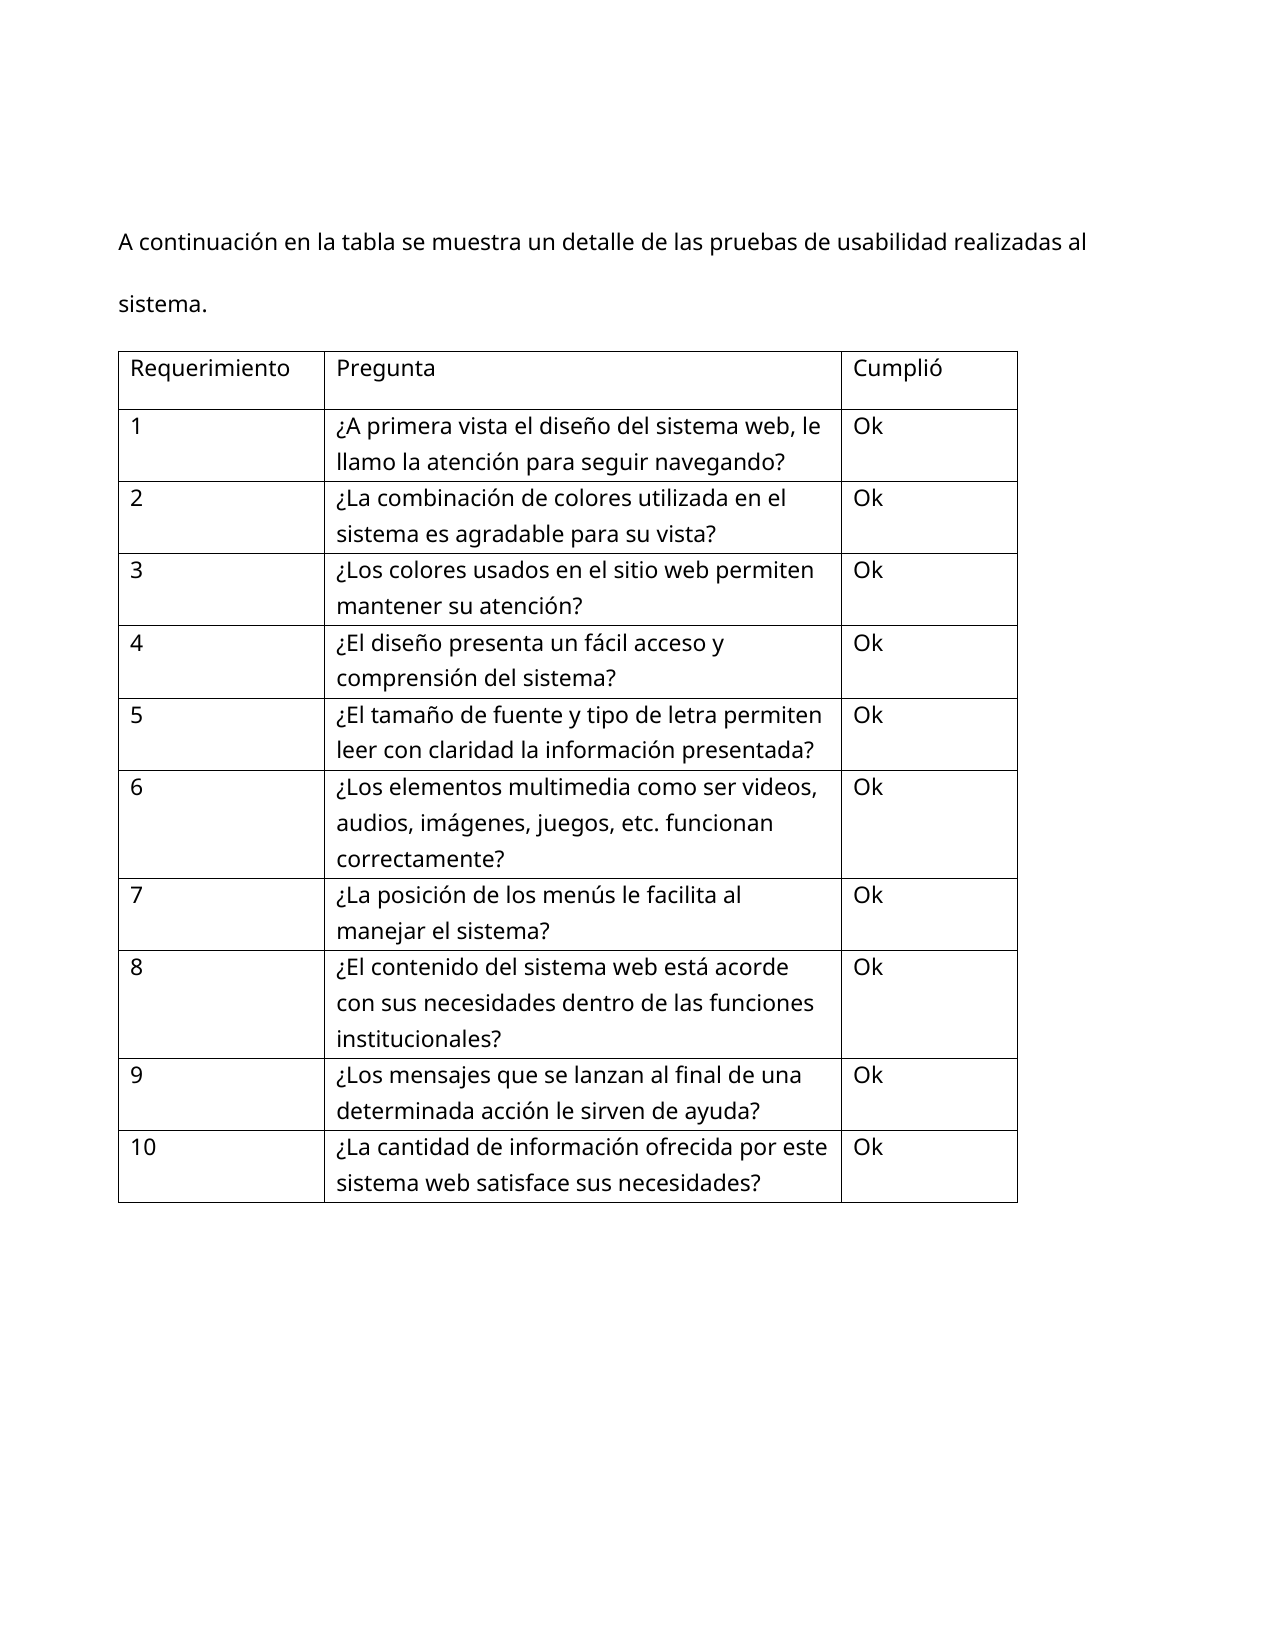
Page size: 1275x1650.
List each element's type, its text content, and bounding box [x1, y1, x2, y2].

table_header Pregunta [325, 352, 841, 409]
table_cell 9 [119, 1059, 324, 1130]
table_cell ¿La cantidad de información ofrecida por este sistema web satisface sus necesidades? [325, 1131, 841, 1202]
table_cell 10 [119, 1131, 324, 1202]
table_cell Ok [842, 554, 1017, 625]
table_cell ¿La posición de los menús le facilita al manejar el sistema? [325, 879, 841, 950]
text A continuación en la tabla se muestra un detalle de las pruebas de usabilidad realizadas al sistema. [118, 226, 1098, 319]
table_cell ¿El diseño presenta un fácil acceso y comprensión del sistema? [325, 626, 841, 697]
table_cell 3 [119, 554, 324, 625]
table_cell 7 [119, 879, 324, 950]
table_cell Ok [842, 482, 1017, 553]
table_cell 1 [119, 410, 324, 481]
table_cell ¿El contenido del sistema web está acorde con sus necesidades dentro de las funciones institucionales? [325, 951, 841, 1058]
table_cell ¿El tamaño de fuente y tipo de letra permiten leer con claridad la información presentada? [325, 699, 841, 769]
table_cell Ok [842, 1131, 1017, 1202]
table_cell Ok [842, 771, 1017, 878]
table_cell Ok [842, 879, 1017, 950]
table_header Requerimiento [119, 352, 324, 409]
table_cell 2 [119, 482, 324, 553]
table_cell 4 [119, 626, 324, 697]
table_cell 8 [119, 951, 324, 1058]
table_cell Ok [842, 626, 1017, 697]
table_cell ¿Los mensajes que se lanzan al final de una determinada acción le sirven de ayuda? [325, 1059, 841, 1130]
table_cell ¿La combinación de colores utilizada en el sistema es agradable para su vista? [325, 482, 841, 553]
table_cell ¿Los elementos multimedia como ser videos, audios, imágenes, juegos, etc. funcionan correctamente? [325, 771, 841, 878]
table_cell 6 [119, 771, 324, 878]
table_cell Ok [842, 699, 1017, 769]
table_cell Ok [842, 951, 1017, 1058]
table_cell ¿Los colores usados en el sitio web permiten mantener su atención? [325, 554, 841, 625]
table_cell Ok [842, 1059, 1017, 1130]
table_cell 5 [119, 699, 324, 769]
table_cell ¿A primera vista el diseño del sistema web, le llamo la atención para seguir navegando? [325, 410, 841, 481]
table_header Cumplió [842, 352, 1017, 409]
table_cell Ok [842, 410, 1017, 481]
